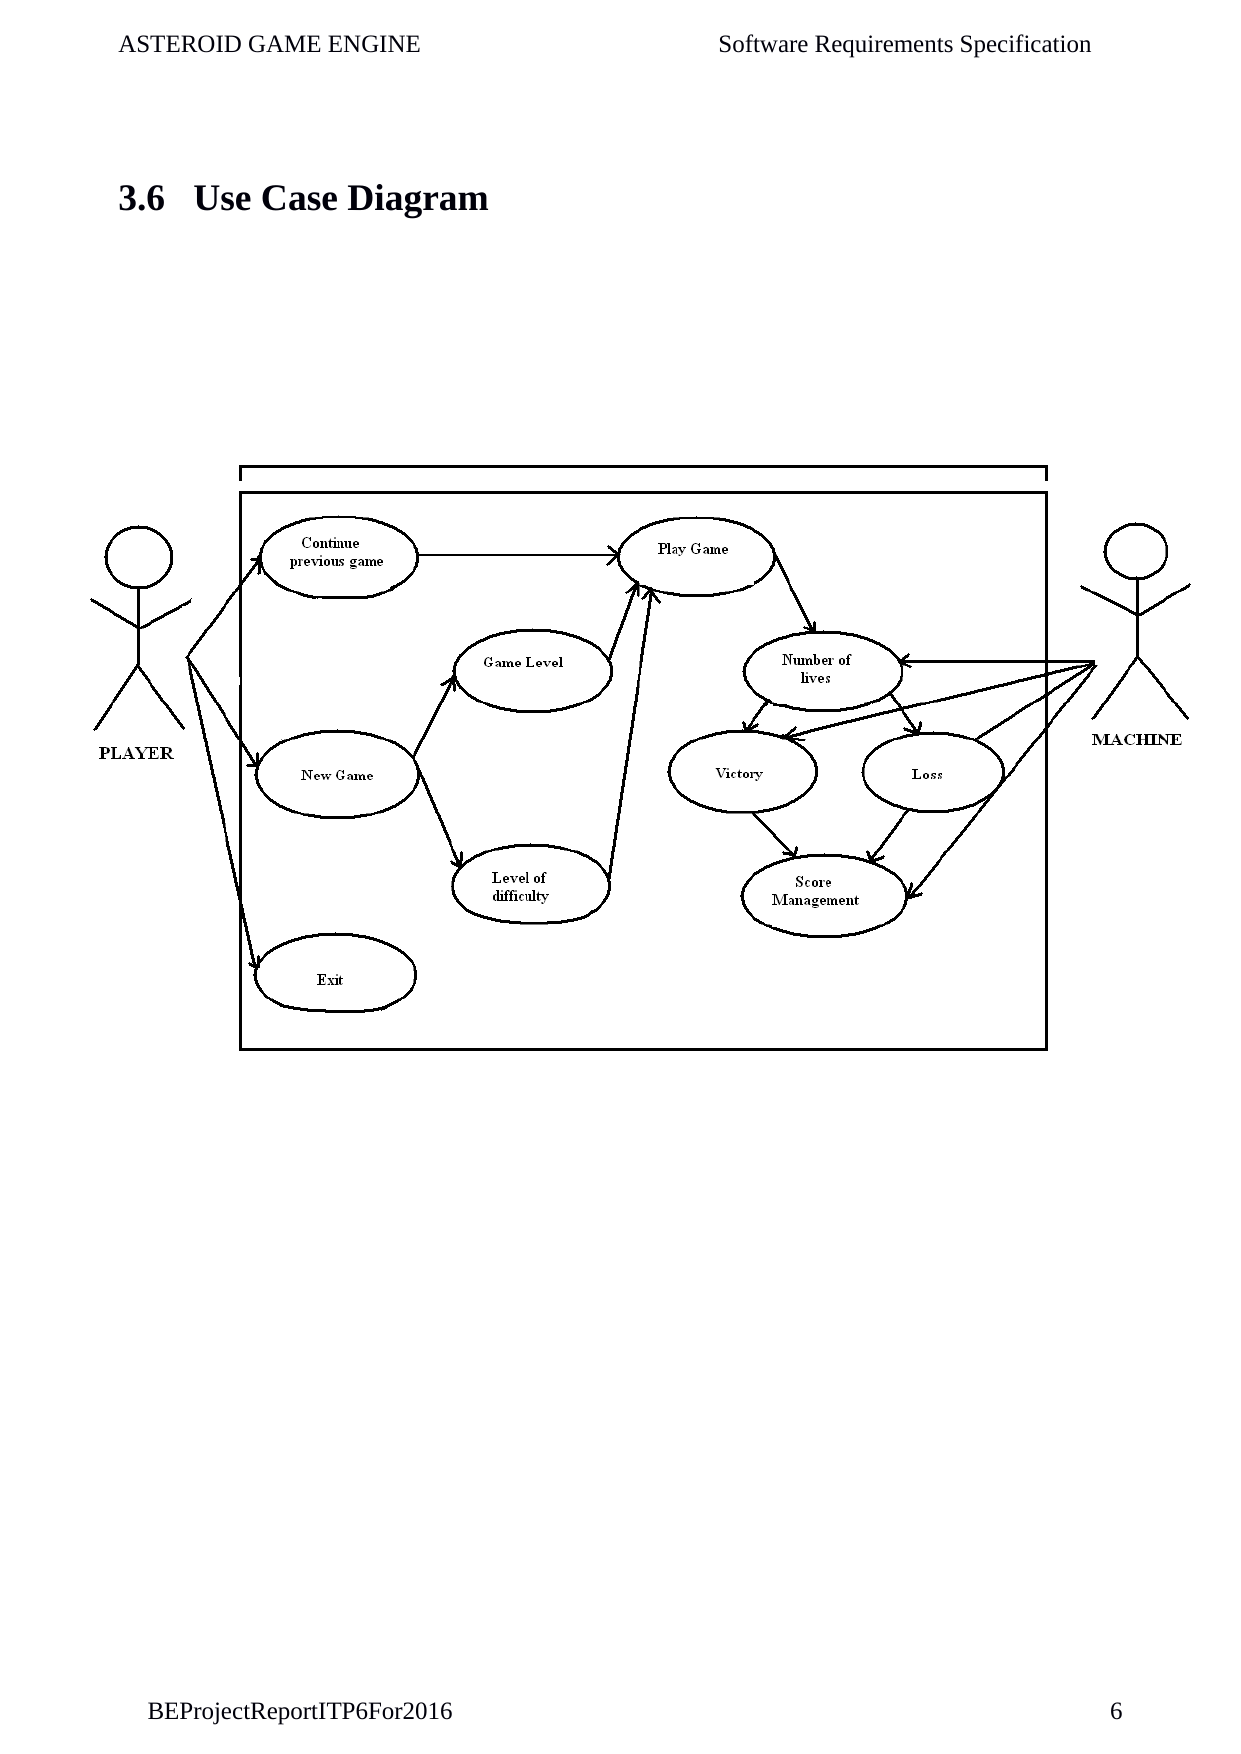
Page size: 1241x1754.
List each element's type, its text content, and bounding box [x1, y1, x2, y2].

picture [0, 456, 1241, 1109]
text 3.6 Use Case Diagram [118, 176, 1122, 219]
